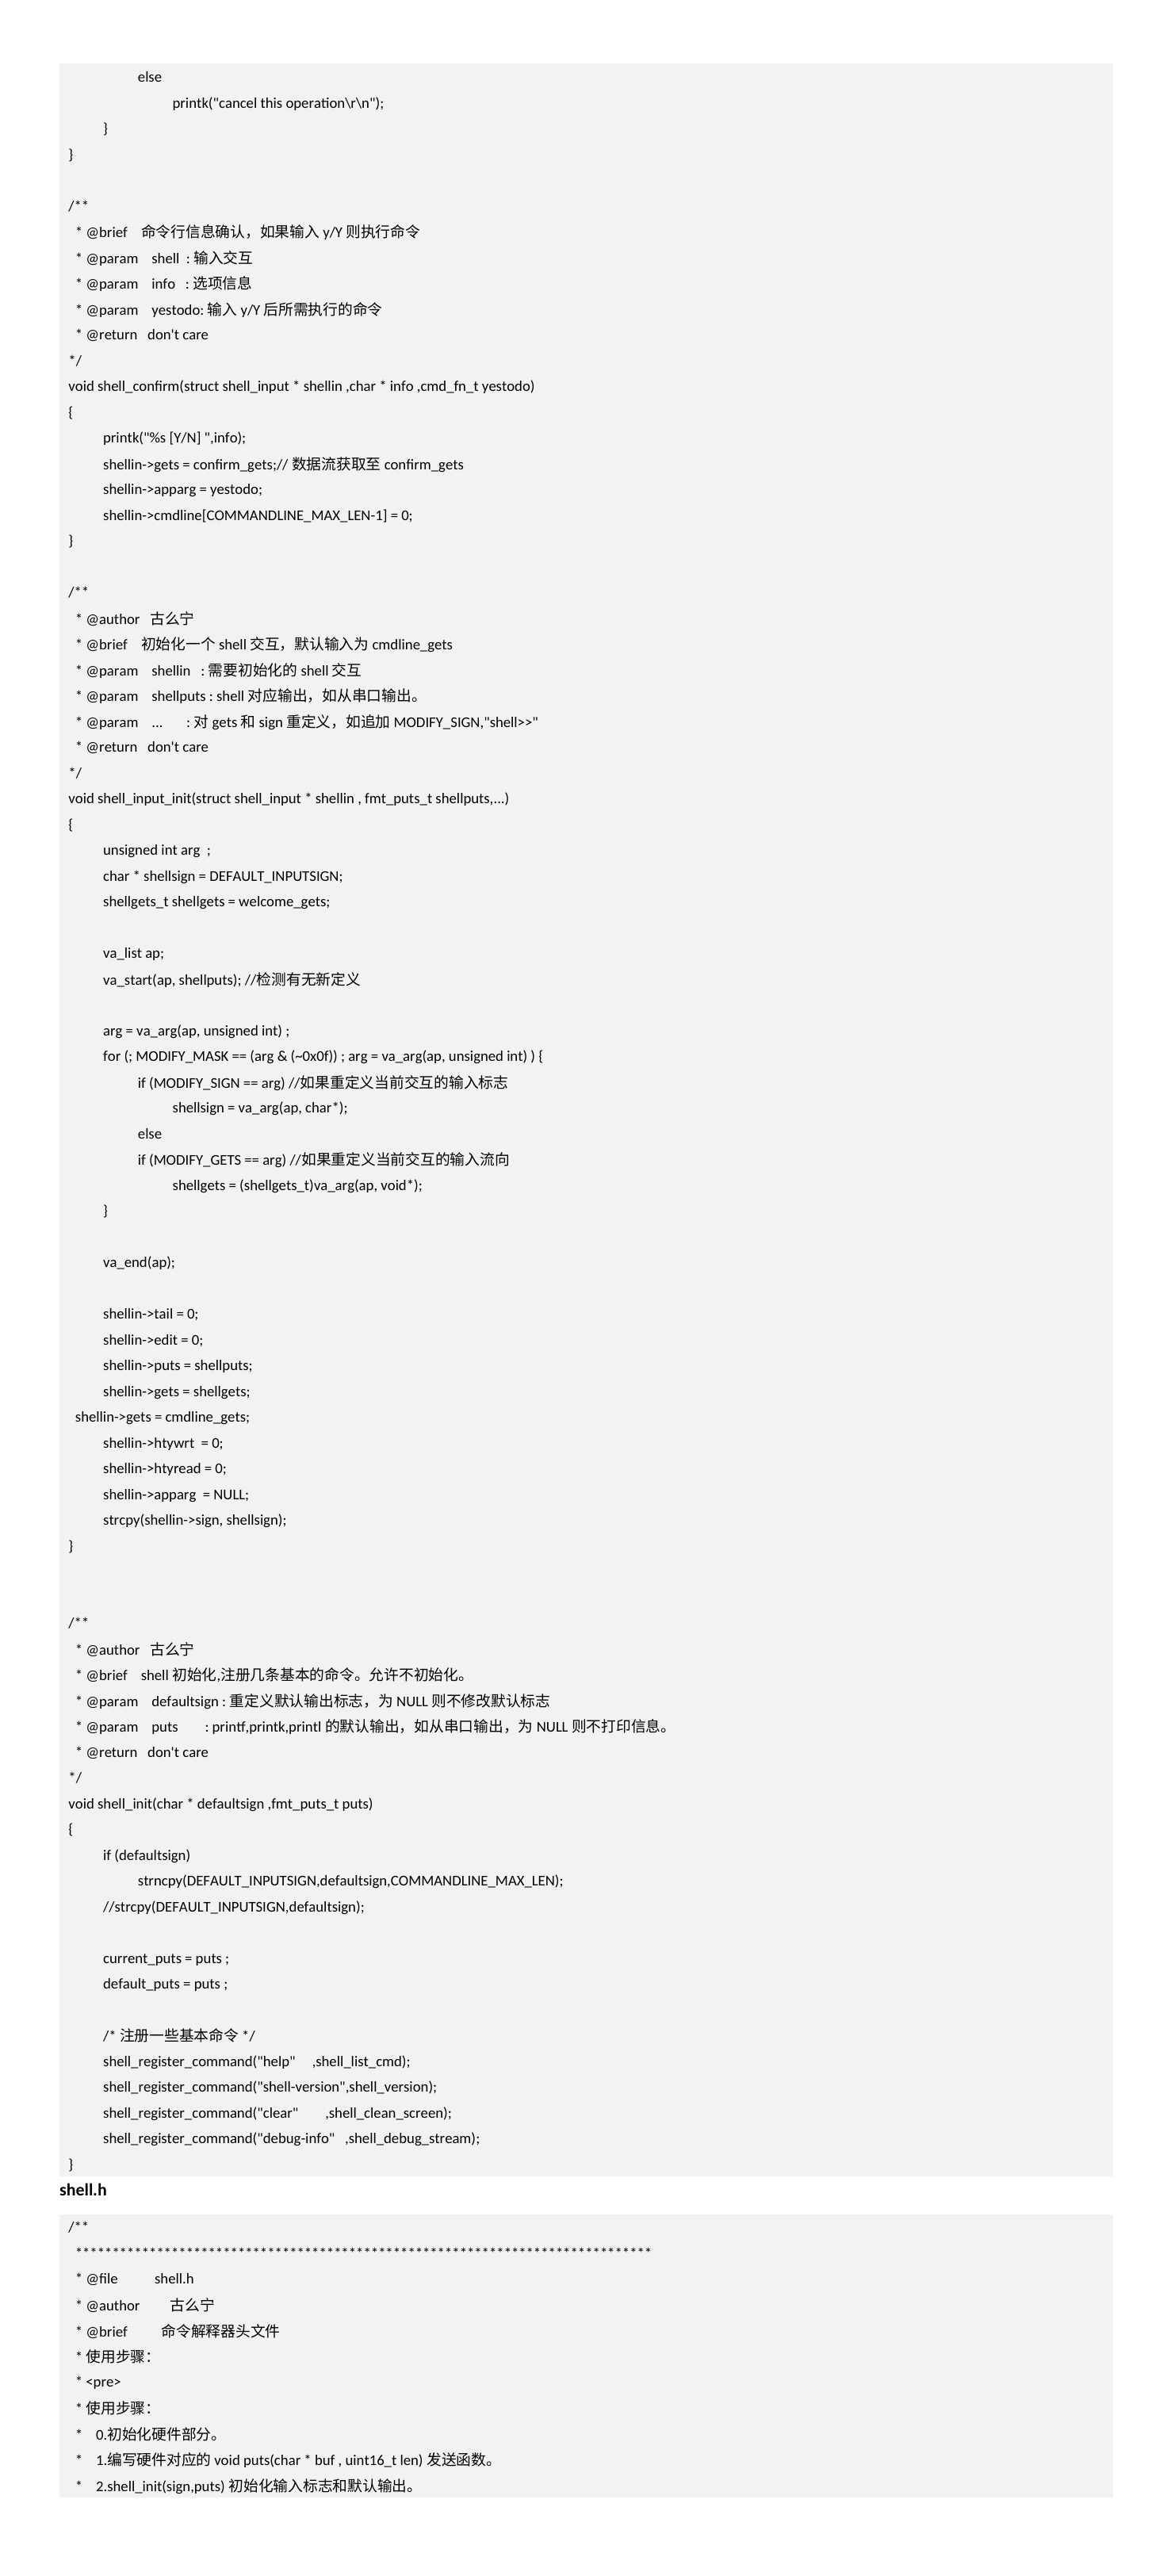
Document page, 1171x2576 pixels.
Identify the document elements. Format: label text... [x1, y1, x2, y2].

subtitle shell.h [59, 2176, 1111, 2203]
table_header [59, 2214, 1113, 2498]
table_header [59, 63, 1113, 2176]
